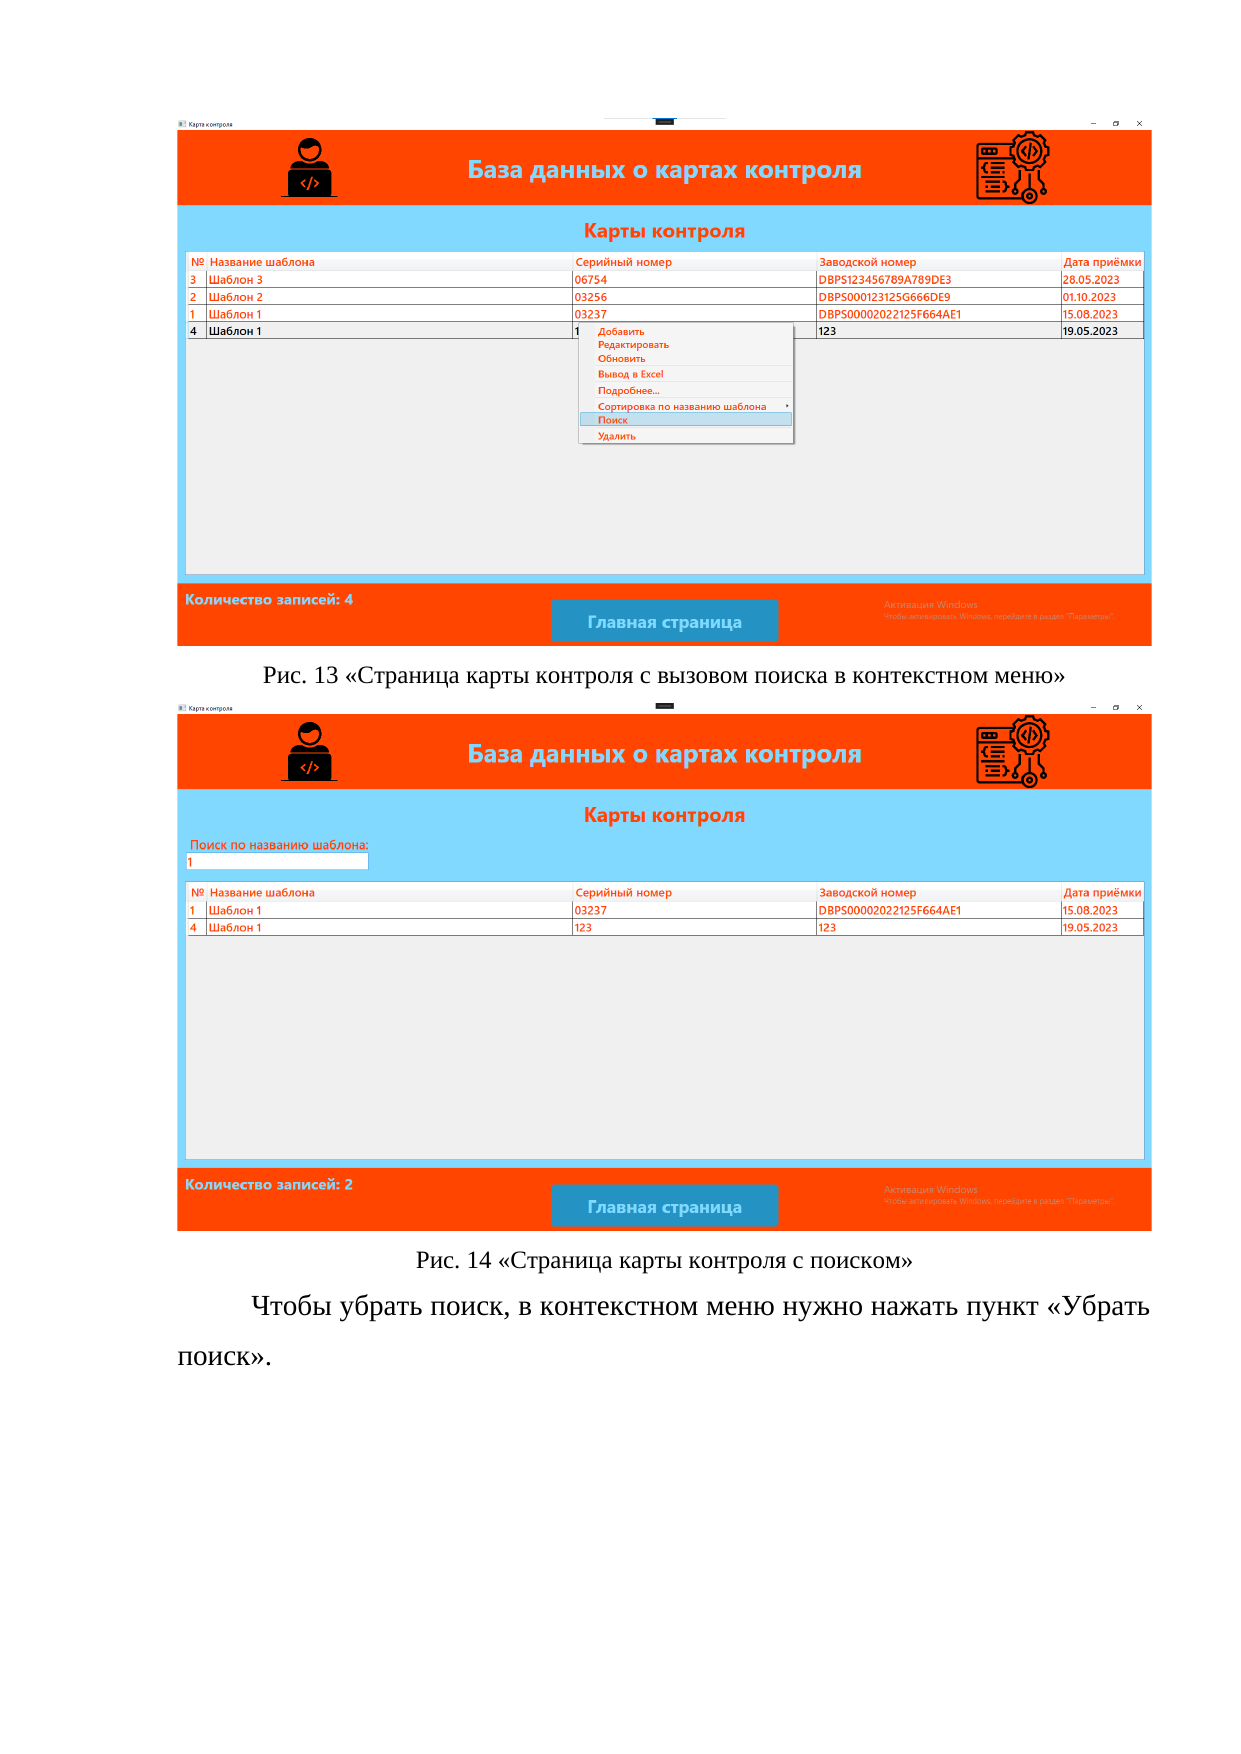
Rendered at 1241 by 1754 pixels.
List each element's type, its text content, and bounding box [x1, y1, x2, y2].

text Рис. 14 «Страница карты контроля с поиском» [177, 1245, 1152, 1273]
text Чтобы убрать поиск, в контекстном меню нужно нажать пункт «Убрать поиск». [177, 1288, 1152, 1372]
picture [177, 703, 1152, 1231]
text Рис. 13 «Страница карты контроля с вызовом поиска в контекстном меню» [177, 660, 1152, 689]
picture [177, 118, 1152, 646]
